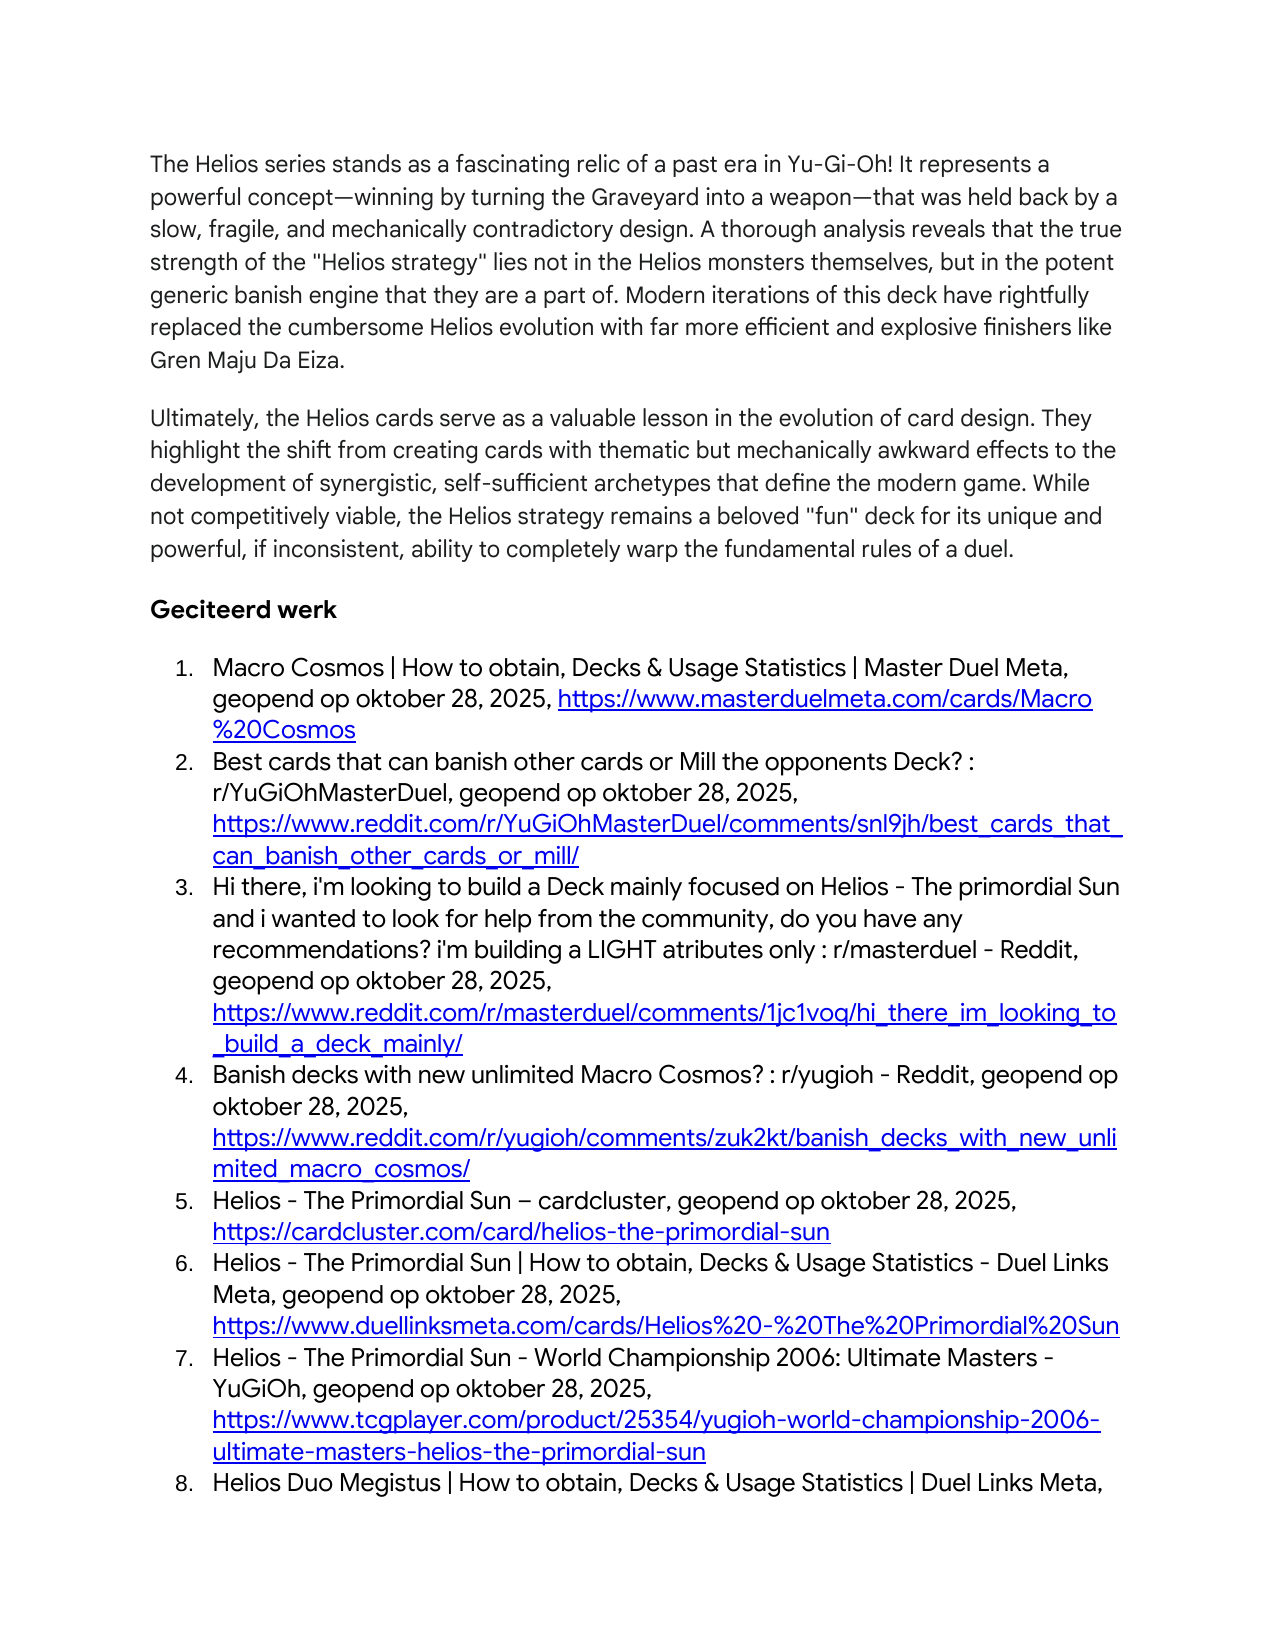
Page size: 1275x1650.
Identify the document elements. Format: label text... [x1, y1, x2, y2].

list Macro Cosmos | How to obtain, Decks & Usage Statistics | Master Duel Meta, geopend op oktober 28, 2025, https://www.masterduelmeta.com/cards/Macro%20Cosmos [175, 652, 1125, 746]
list Banish decks with new unlimited Macro Cosmos? : r/yugioh - Reddit, geopend op oktober 28, 2025, https://www.reddit.com/r/yugioh/comments/zuk2kt/banish_decks_with_new_unlimited_macro_cosmos/ [175, 1059, 1125, 1185]
text Ultimately, the Helios cards serve as a valuable lesson in the evolution of card design. They highlight the shift from creating cards with thematic but mechanically awkward effects to the development of synergistic, self-sufficient archetypes that define the modern game. While not competitively viable, the Helios strategy remains a beloved "fun" deck for its unique and powerful, if inconsistent, ability to completely warp the fundamental rules of a duel. [150, 404, 1125, 563]
list Hi there, i'm looking to build a Deck mainly focused on Helios - The primordial Sun and i wanted to look for help from the community, do you have any recommendations? i'm building a LIGHT atributes only : r/masterduel - Reddit, geopend op oktober 28, 2025, https://www.reddit.com/r/masterduel/comments/1jc1voq/hi_there_im_looking_to_build_a_deck_mainly/ [175, 871, 1125, 1059]
list Helios - The Primordial Sun - World Championship 2006: Ultimate Masters - YuGiOh, geopend op oktober 28, 2025, https://www.tcgplayer.com/product/25354/yugioh-world-championship-2006-ultimate-masters-helios-the-primordial-sun [175, 1342, 1125, 1467]
list Helios - The Primordial Sun | How to obtain, Decks & Usage Statistics - Duel Links Meta, geopend op oktober 28, 2025, https://www.duellinksmeta.com/cards/Helios%20-%20The%20Primordial%20Sun [175, 1248, 1125, 1342]
list Helios - The Primordial Sun – cardcluster, geopend op oktober 28, 2025, https://cardcluster.com/card/helios-the-primordial-sun [175, 1185, 1125, 1248]
subtitle Geciteerd werk [150, 594, 1125, 625]
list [175, 1467, 1125, 1498]
list Best cards that can banish other cards or Mill the opponents Deck? : r/YuGiOhMasterDuel, geopend op oktober 28, 2025, https://www.reddit.com/r/YuGiOhMasterDuel/comments/snl9jh/best_cards_that_can_banish_other_cards_or_mill/ [175, 746, 1125, 871]
text The Helios series stands as a fascinating relic of a past era in Yu-Gi-Oh! It represents a powerful concept—winning by turning the Graveyard into a weapon—that was held back by a slow, fragile, and mechanically contradictory design. A thorough analysis reveals that the true strength of the "Helios strategy" lies not in the Helios monsters themselves, but in the potent generic banish engine that they are a part of. Modern iterations of this deck have rightfully replaced the cumbersome Helios evolution with far more efficient and explosive finishers like Gren Maju Da Eiza. [150, 150, 1125, 375]
